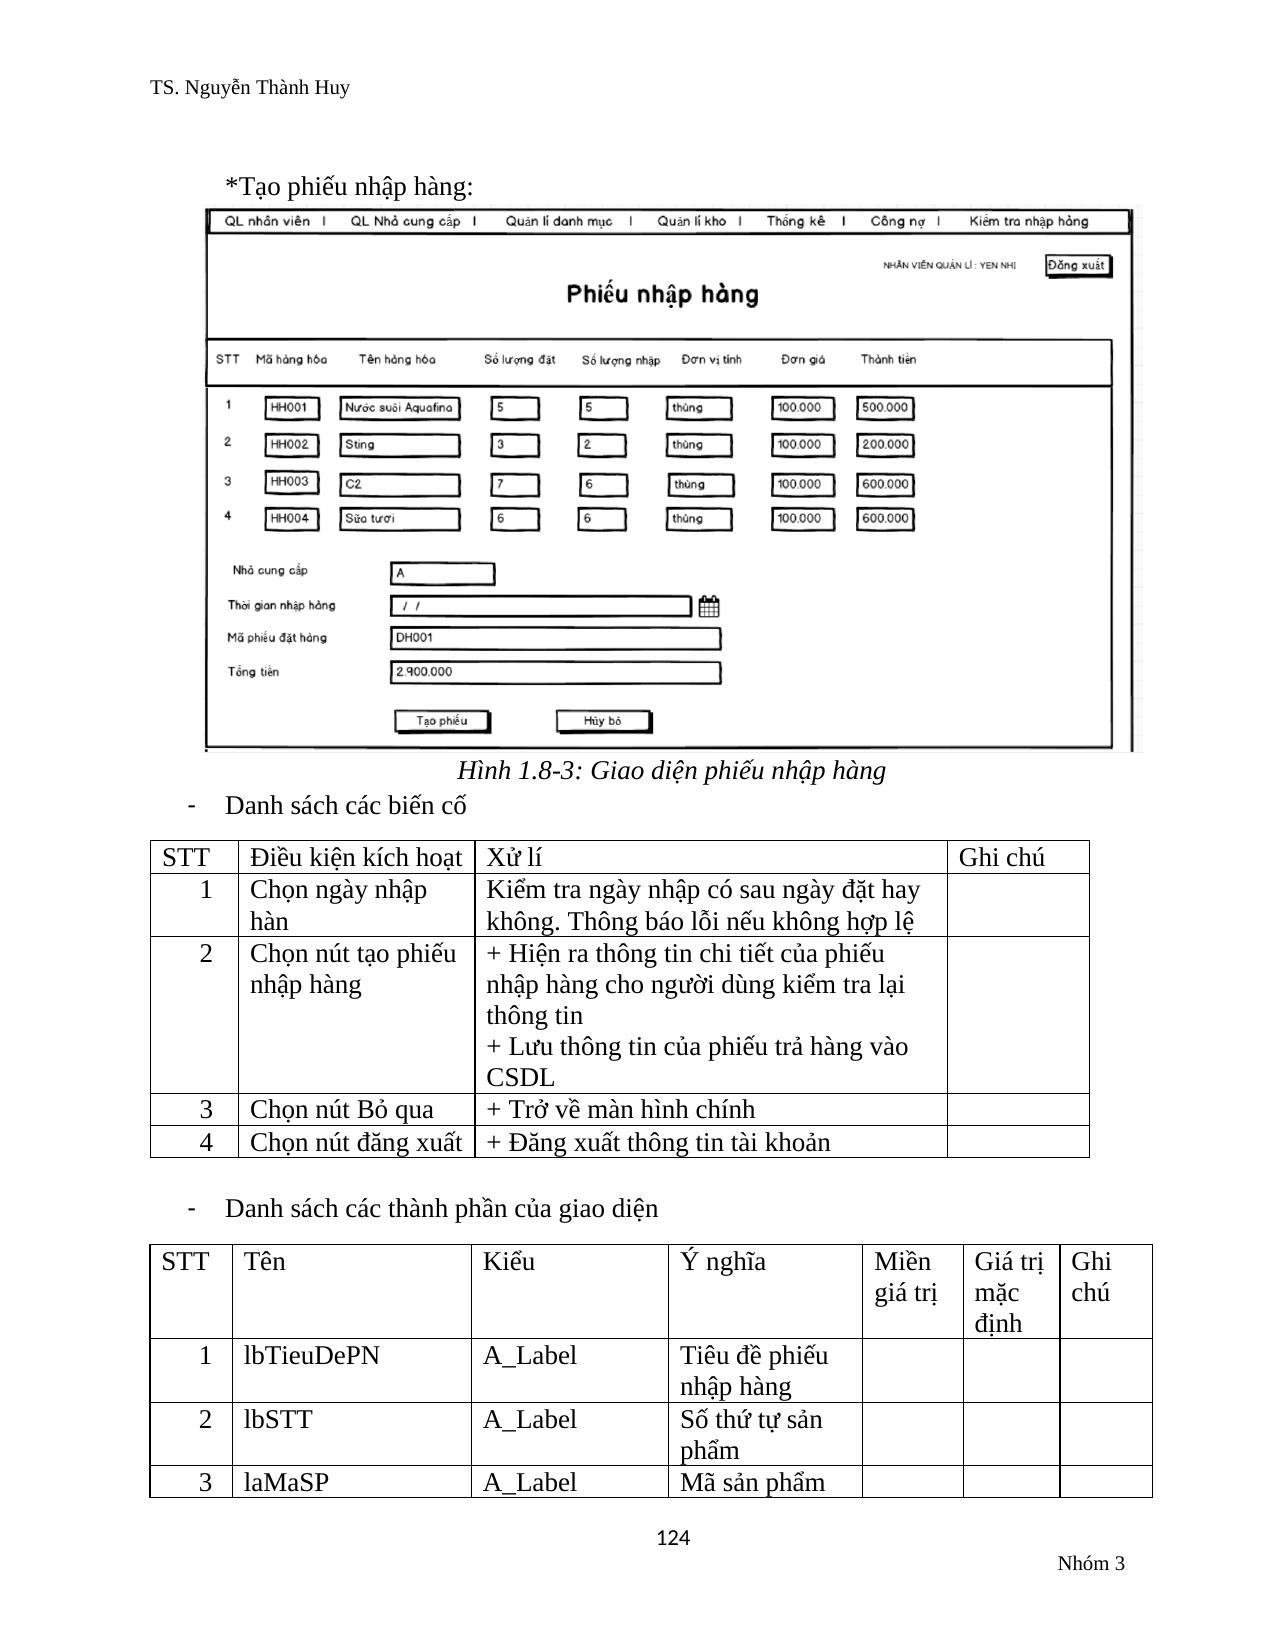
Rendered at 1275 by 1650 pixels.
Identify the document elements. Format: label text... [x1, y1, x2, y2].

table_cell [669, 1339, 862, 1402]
list Danh sách các biến cố [187, 788, 1196, 821]
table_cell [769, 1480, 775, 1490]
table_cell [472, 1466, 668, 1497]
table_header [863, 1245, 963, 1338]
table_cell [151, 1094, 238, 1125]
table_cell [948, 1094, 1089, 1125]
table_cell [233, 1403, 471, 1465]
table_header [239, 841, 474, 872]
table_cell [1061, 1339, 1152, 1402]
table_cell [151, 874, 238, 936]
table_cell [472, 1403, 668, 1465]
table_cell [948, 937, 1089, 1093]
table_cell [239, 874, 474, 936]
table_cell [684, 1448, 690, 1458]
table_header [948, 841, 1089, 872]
list Danh sách các thành phần của giao diện [187, 1192, 1196, 1224]
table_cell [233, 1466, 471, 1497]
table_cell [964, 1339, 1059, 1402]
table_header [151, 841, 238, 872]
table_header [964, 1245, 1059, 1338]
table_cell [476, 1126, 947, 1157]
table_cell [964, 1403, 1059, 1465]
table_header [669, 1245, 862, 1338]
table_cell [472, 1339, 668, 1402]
list Hình 1.8-3: Giao diện phiếu nhập hàng [150, 754, 1196, 786]
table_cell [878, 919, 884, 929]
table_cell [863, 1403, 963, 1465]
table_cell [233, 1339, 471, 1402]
list *Tạo phiếu nhập hàng: [225, 171, 1196, 202]
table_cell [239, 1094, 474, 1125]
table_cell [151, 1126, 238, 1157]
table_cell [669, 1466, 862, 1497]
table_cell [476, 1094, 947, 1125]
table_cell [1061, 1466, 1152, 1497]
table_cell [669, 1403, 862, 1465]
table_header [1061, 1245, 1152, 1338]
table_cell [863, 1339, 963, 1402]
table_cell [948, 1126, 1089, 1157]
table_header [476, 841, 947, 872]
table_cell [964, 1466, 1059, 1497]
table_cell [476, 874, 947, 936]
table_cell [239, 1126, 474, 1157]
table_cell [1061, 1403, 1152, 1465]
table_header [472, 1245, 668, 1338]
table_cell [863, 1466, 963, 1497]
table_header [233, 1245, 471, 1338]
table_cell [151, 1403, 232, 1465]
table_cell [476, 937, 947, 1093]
picture [202, 204, 1144, 753]
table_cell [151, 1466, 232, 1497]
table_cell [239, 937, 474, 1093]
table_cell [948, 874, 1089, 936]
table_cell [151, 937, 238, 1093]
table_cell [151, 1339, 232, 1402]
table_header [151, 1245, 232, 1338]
